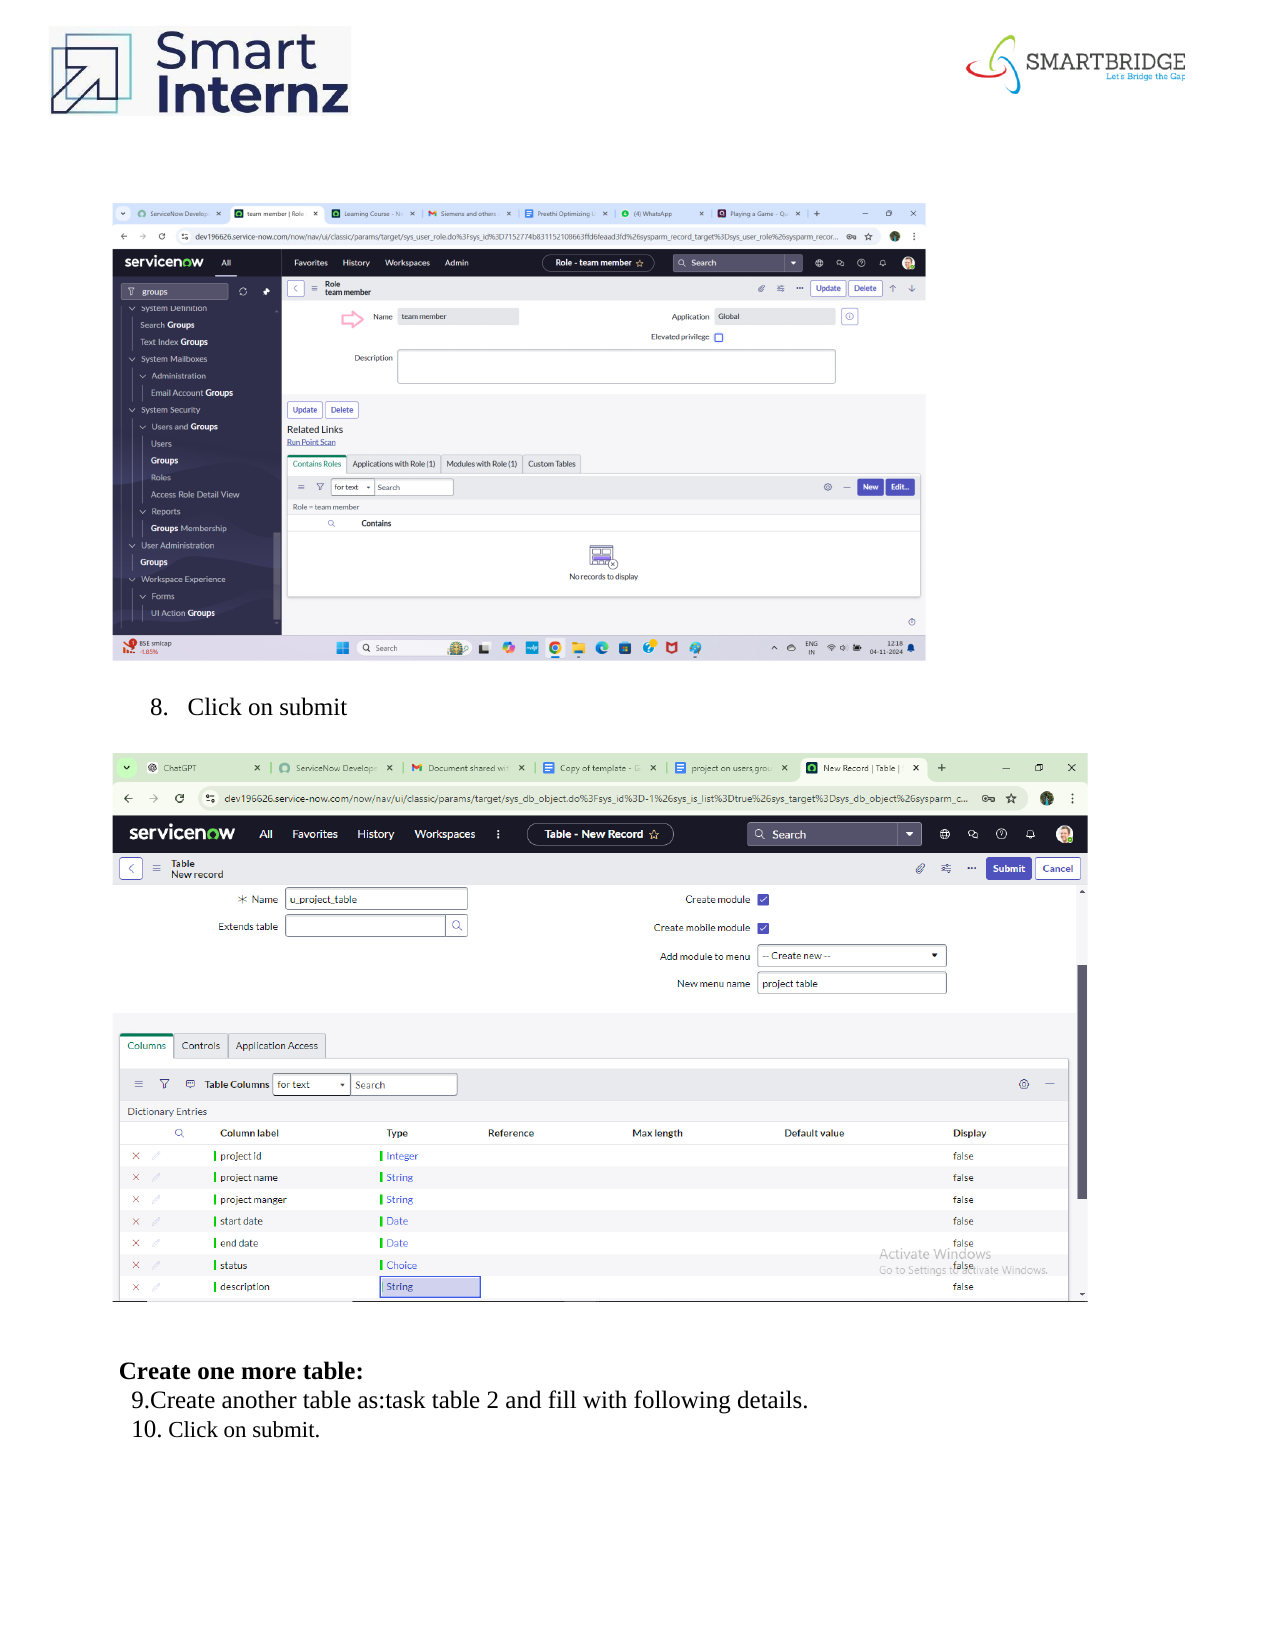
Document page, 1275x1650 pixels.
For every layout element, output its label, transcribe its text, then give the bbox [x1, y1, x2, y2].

picture [48, 26, 352, 116]
picture [965, 34, 1185, 94]
picture [112, 143, 1088, 692]
list Click on submit [150, 692, 1162, 720]
picture [112, 753, 1088, 1302]
text 9.Create another table as:task table 2 and fill with following details. [112, 1385, 1162, 1414]
text 10. Click on submit. [112, 1414, 1162, 1443]
text Create one more table: [112, 1356, 1162, 1385]
